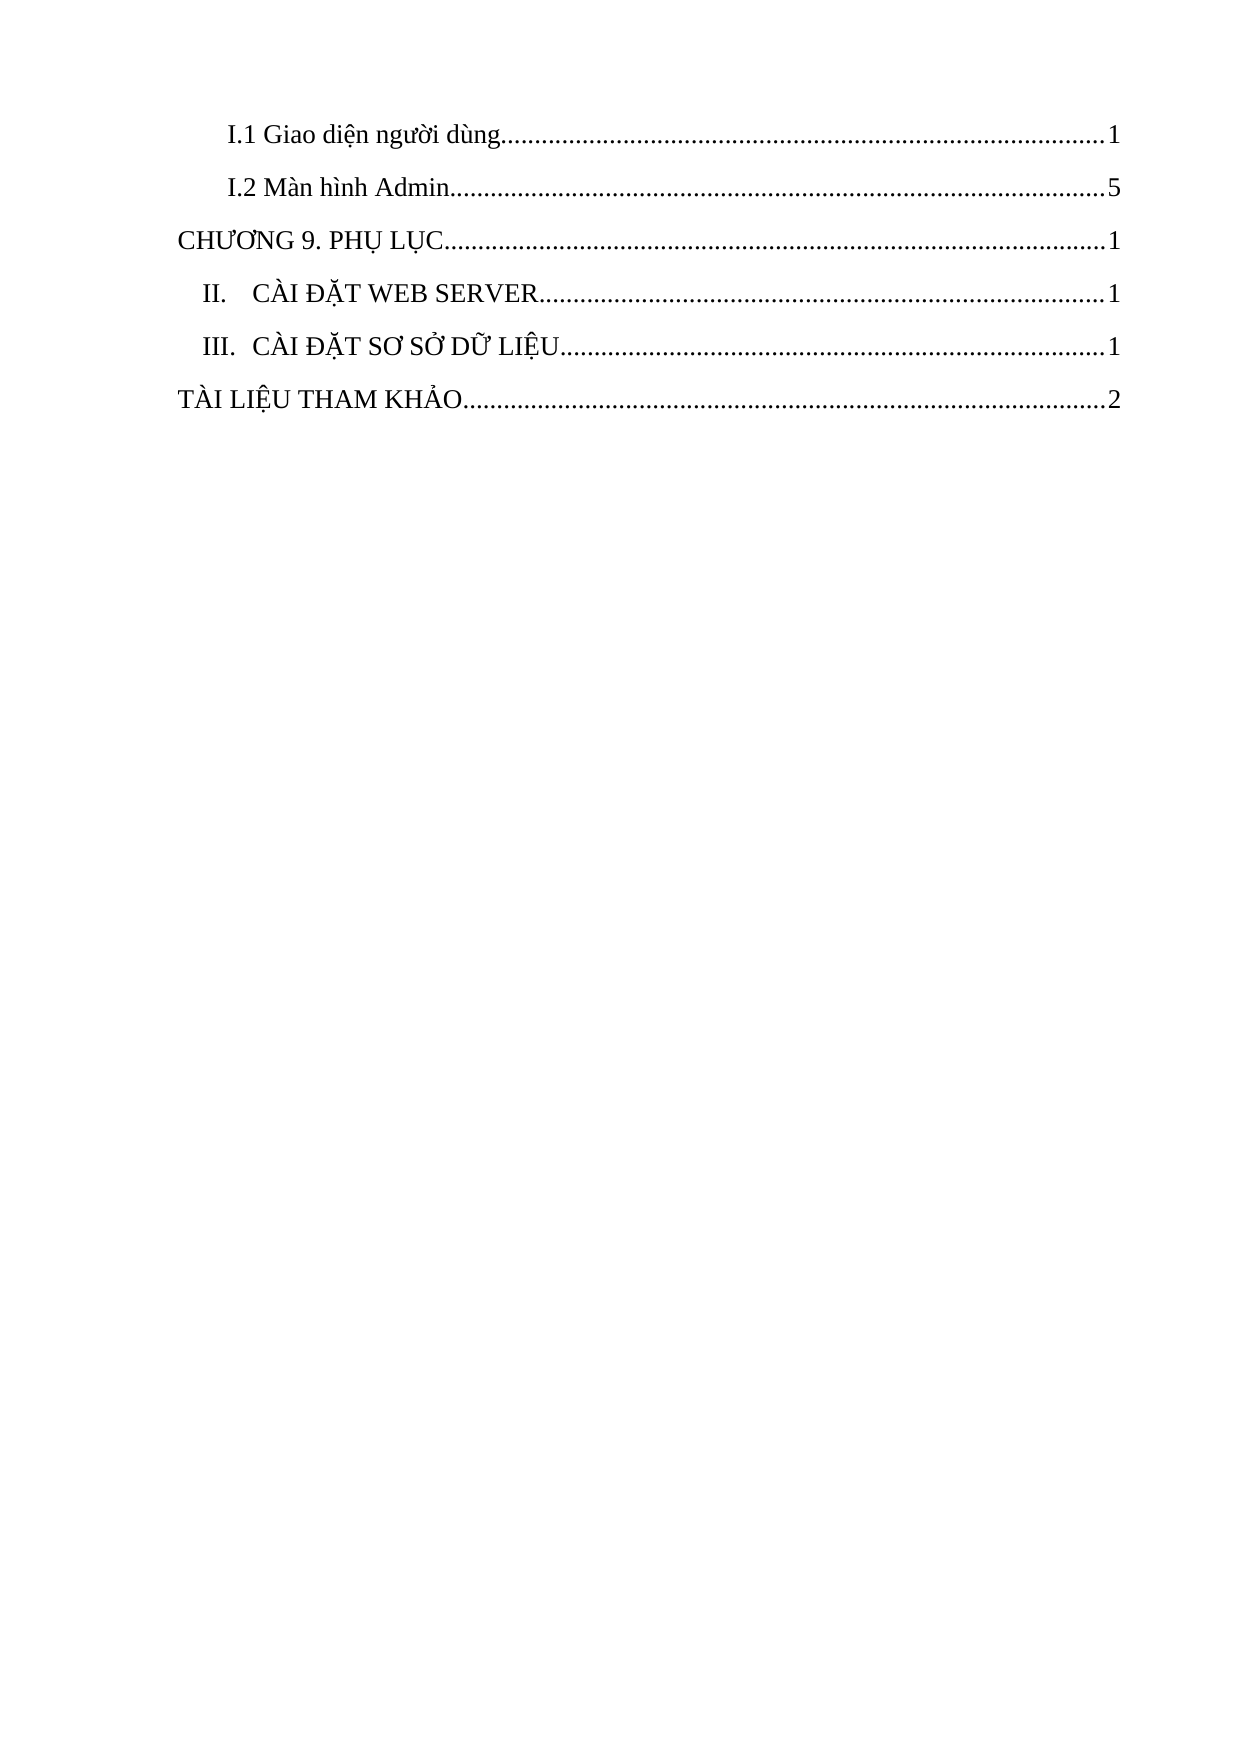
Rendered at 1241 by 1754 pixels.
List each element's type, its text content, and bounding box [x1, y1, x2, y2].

text III. CÀI ĐẶT SƠ SỞ DỮ LIỆU 1 [202, 330, 1122, 361]
text Chương 9. PHỤ LỤC 1 [177, 224, 1122, 256]
text I.2 Màn hình Admin 5 [227, 171, 1122, 203]
text I.1 Giao diện người dùng 1 [227, 118, 1122, 150]
text II. CÀI ĐẶT WEB SERVER 1 [202, 277, 1122, 308]
text Tài liệu tham khảo 2 [177, 383, 1122, 414]
